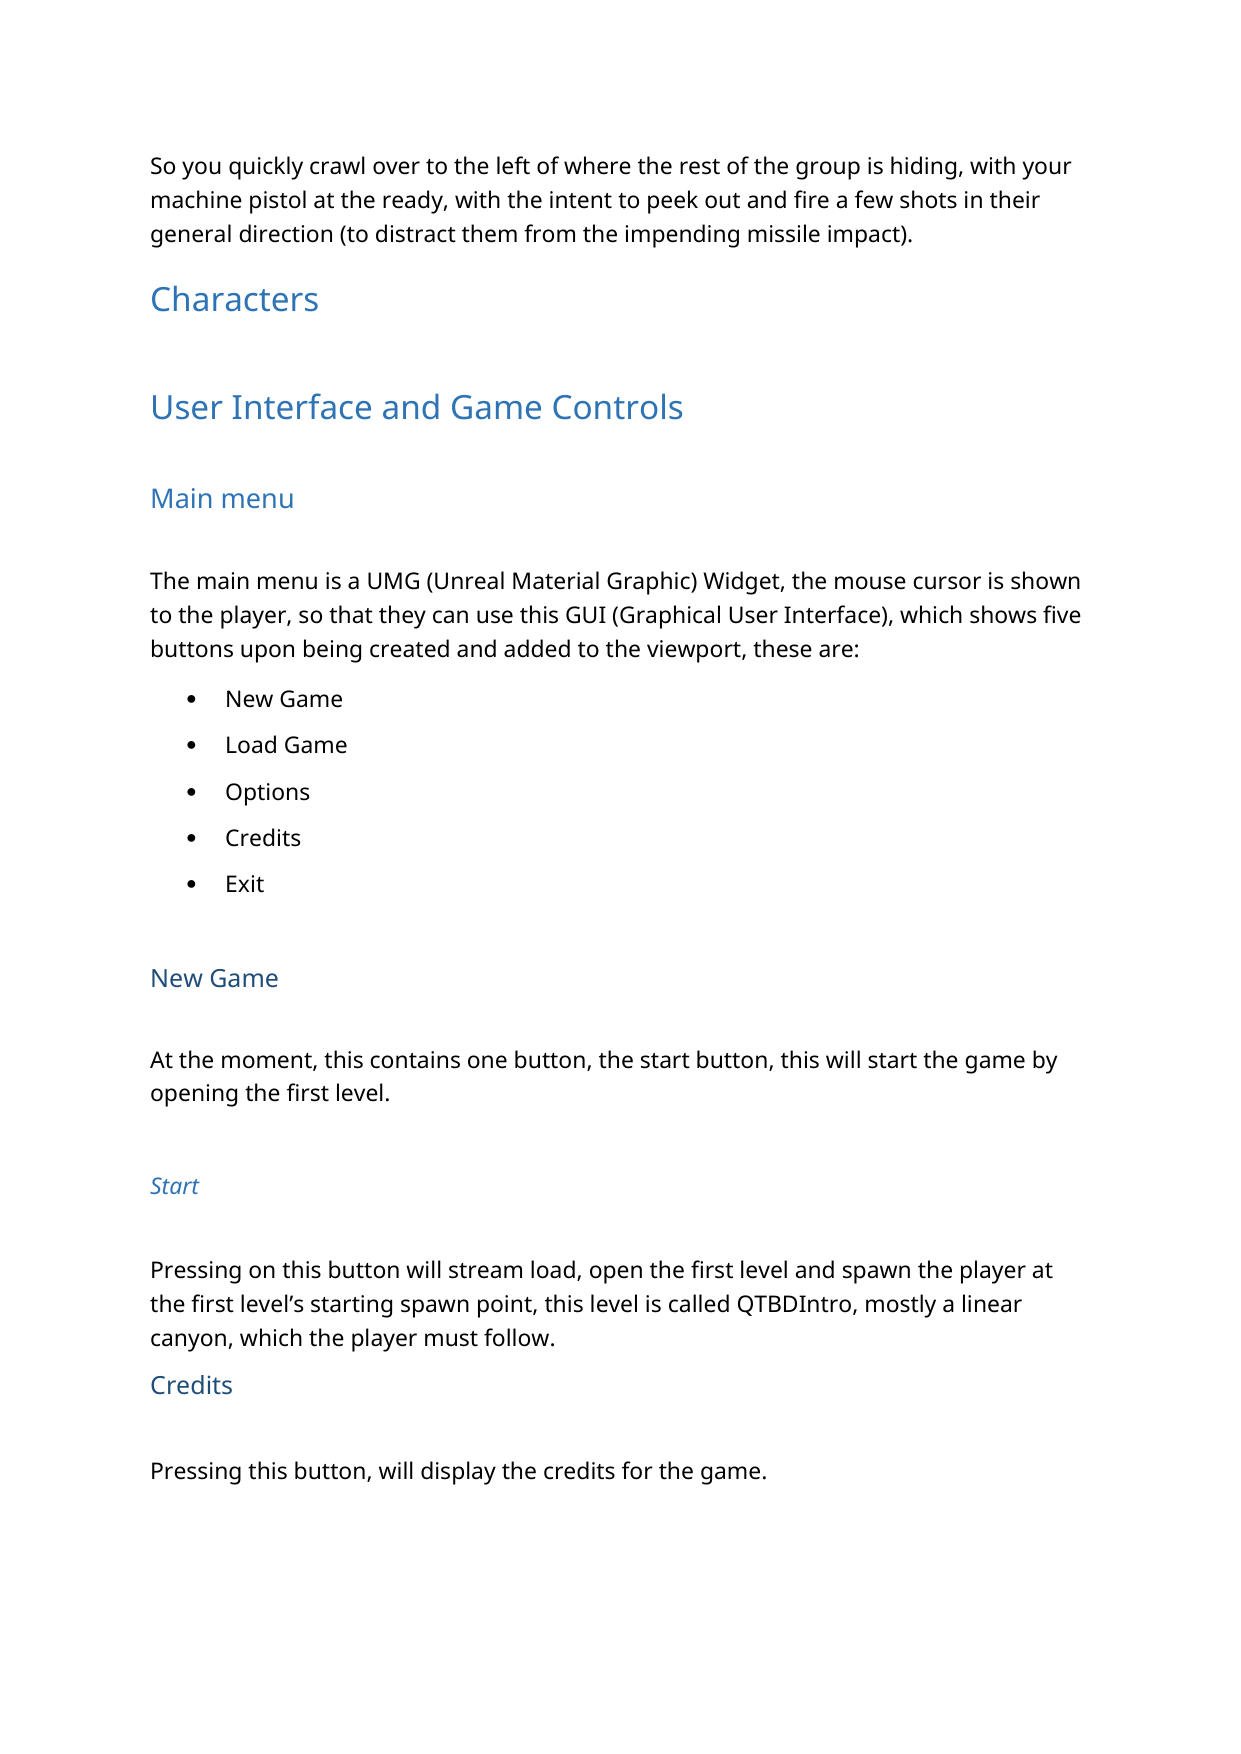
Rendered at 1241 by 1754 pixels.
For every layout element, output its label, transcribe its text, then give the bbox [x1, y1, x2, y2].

list New Game [187, 683, 1090, 714]
text So you quickly crawl over to the left of where the rest of the group is hiding, with your machine pistol at the ready, with the intent to peek out and fire a few shots in their general direction (to distract them from the impending missile impact). [150, 150, 1090, 249]
text At the moment, this contains one button, the start button, this will start the game by opening the first level. [150, 1044, 1090, 1109]
subtitle Credits [150, 1368, 1090, 1402]
list Options [187, 776, 1090, 807]
text The main menu is a UMG (Unreal Material Graphic) Widget, the mouse cursor is shown to the player, so that they can use this GUI (Graphical User Interface), which shows five buttons upon being created and added to the viewport, these are: [150, 565, 1090, 664]
list Credits [187, 822, 1090, 853]
subtitle User Interface and Game Controls [150, 384, 1090, 429]
list Load Game [187, 729, 1090, 761]
text Pressing this button, will display the credits for the game. [150, 1455, 1090, 1486]
subtitle New Game [150, 961, 1090, 995]
subtitle Characters [150, 276, 1090, 322]
subtitle Start [150, 1170, 1090, 1201]
list Exit [187, 868, 1090, 899]
subtitle Main menu [150, 479, 1090, 516]
text Pressing on this button will stream load, open the first level and spawn the player at the first level’s starting spawn point, this level is called QTBDIntro, mostly a linear canyon, which the player must follow. [150, 1254, 1090, 1353]
